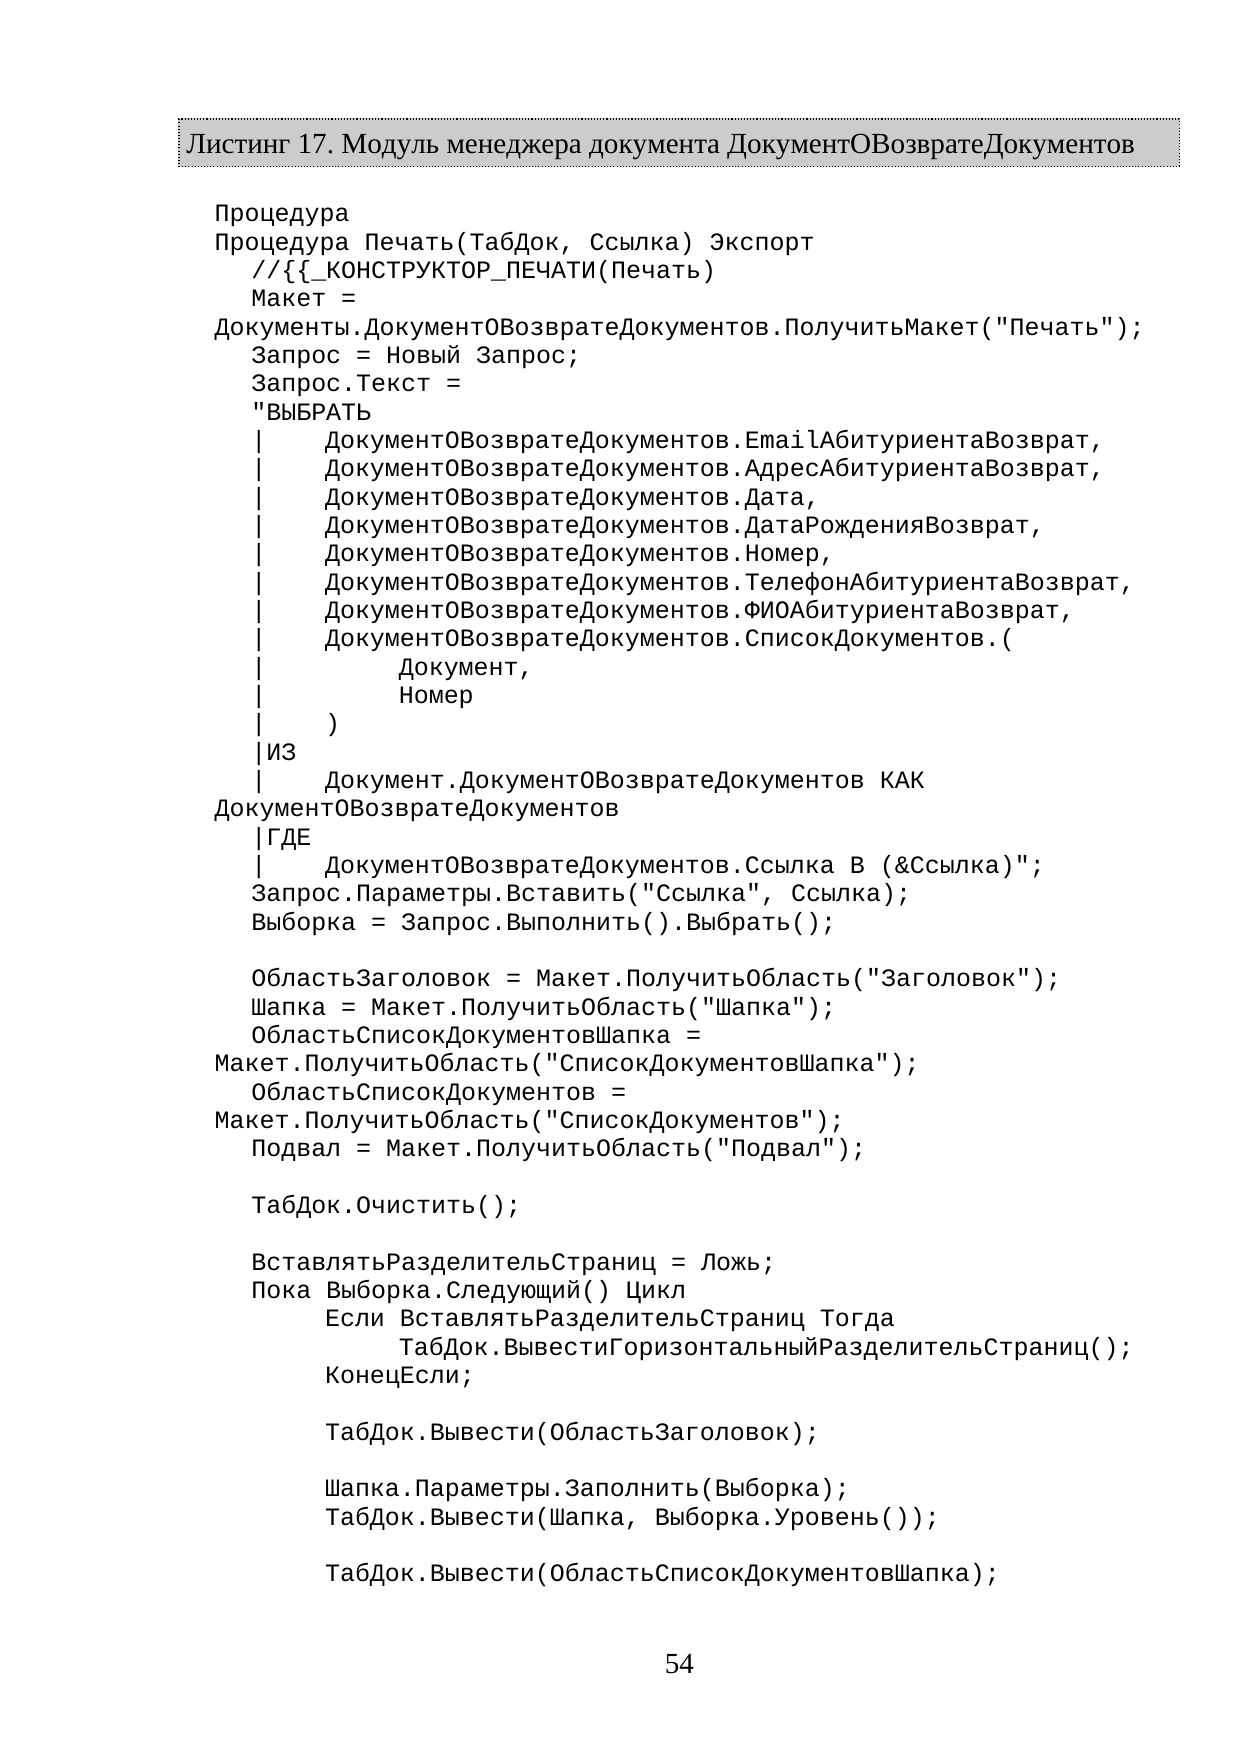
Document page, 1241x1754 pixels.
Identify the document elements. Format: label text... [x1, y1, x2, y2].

text | ДокументОВозвратеДокументов.Дата, [214, 484, 1181, 512]
text Процедура Печать(ТабДок, Ссылка) Экспорт [214, 229, 1181, 257]
text КонецЕсли; [214, 1362, 1181, 1391]
text ТабДок.Вывести(ОбластьСписокДокументовШапка); [214, 1561, 1181, 1589]
text | ДокументОВозвратеДокументов.ТелефонАбитуриентаВозврат, [214, 569, 1181, 597]
text Запрос.Текст = [214, 371, 1181, 399]
text ОбластьСписокДокументовШапка = Макет.ПолучитьОбласть("СписокДокументовШапка"); [214, 1022, 1181, 1079]
text Процедура [214, 201, 1181, 229]
text | ДокументОВозвратеДокументов.Номер, [214, 541, 1181, 569]
text ТабДок.Вывести(ОбластьЗаголовок); [214, 1419, 1181, 1447]
text ТабДок.ВывестиГоризонтальныйРазделительСтраниц(); [214, 1334, 1181, 1362]
text Выборка = Запрос.Выполнить().Выбрать(); [214, 909, 1181, 937]
text | Документ.ДокументОВозвратеДокументов КАК ДокументОВозвратеДокументов [214, 767, 1181, 824]
text | ДокументОВозвратеДокументов.ДатаРожденияВозврат, [214, 512, 1181, 541]
text | Документ, [214, 654, 1181, 682]
text | ДокументОВозвратеДокументов.СписокДокументов.( [214, 626, 1181, 654]
text | ДокументОВозвратеДокументов.Ссылка В (&Ссылка)"; [214, 852, 1181, 881]
text |ИЗ [214, 739, 1181, 767]
text ТабДок.Очистить(); [214, 1192, 1181, 1221]
text ОбластьСписокДокументов = Макет.ПолучитьОбласть("СписокДокументов"); [214, 1079, 1181, 1136]
text Шапка.Параметры.Заполнить(Выборка); [214, 1476, 1181, 1504]
text | ДокументОВозвратеДокументов.ФИОАбитуриентаВозврат, [214, 597, 1181, 626]
text Шапка = Макет.ПолучитьОбласть("Шапка"); [214, 994, 1181, 1022]
text | ДокументОВозвратеДокументов.EmailАбитуриентаВозврат, [214, 427, 1181, 456]
text Если ВставлятьРазделительСтраниц Тогда [214, 1306, 1181, 1334]
text ВставлятьРазделительСтраниц = Ложь; [214, 1249, 1181, 1277]
text ТабДок.Вывести(Шапка, Выборка.Уровень()); [214, 1504, 1181, 1532]
text ОбластьЗаголовок = Макет.ПолучитьОбласть("Заголовок"); [214, 966, 1181, 994]
text | ) [214, 711, 1181, 739]
text //{{_КОНСТРУКТОР_ПЕЧАТИ(Печать) [214, 257, 1181, 286]
text Пока Выборка.Следующий() Цикл [214, 1277, 1181, 1306]
text |ГДЕ [214, 824, 1181, 852]
text | ДокументОВозвратеДокументов.АдресАбитуриентаВозврат, [214, 456, 1181, 484]
text | Номер [214, 682, 1181, 711]
text Подвал = Макет.ПолучитьОбласть("Подвал"); [214, 1136, 1181, 1164]
text "ВЫБРАТЬ [214, 399, 1181, 427]
text Запрос = Новый Запрос; [214, 342, 1181, 371]
text Листинг 17. Модуль менеджера документа ДокументОВозвратеДокументов [178, 118, 1180, 167]
text Макет = Документы.ДокументОВозвратеДокументов.ПолучитьМакет("Печать"); [214, 286, 1181, 342]
text Запрос.Параметры.Вставить("Ссылка", Ссылка); [214, 881, 1181, 909]
